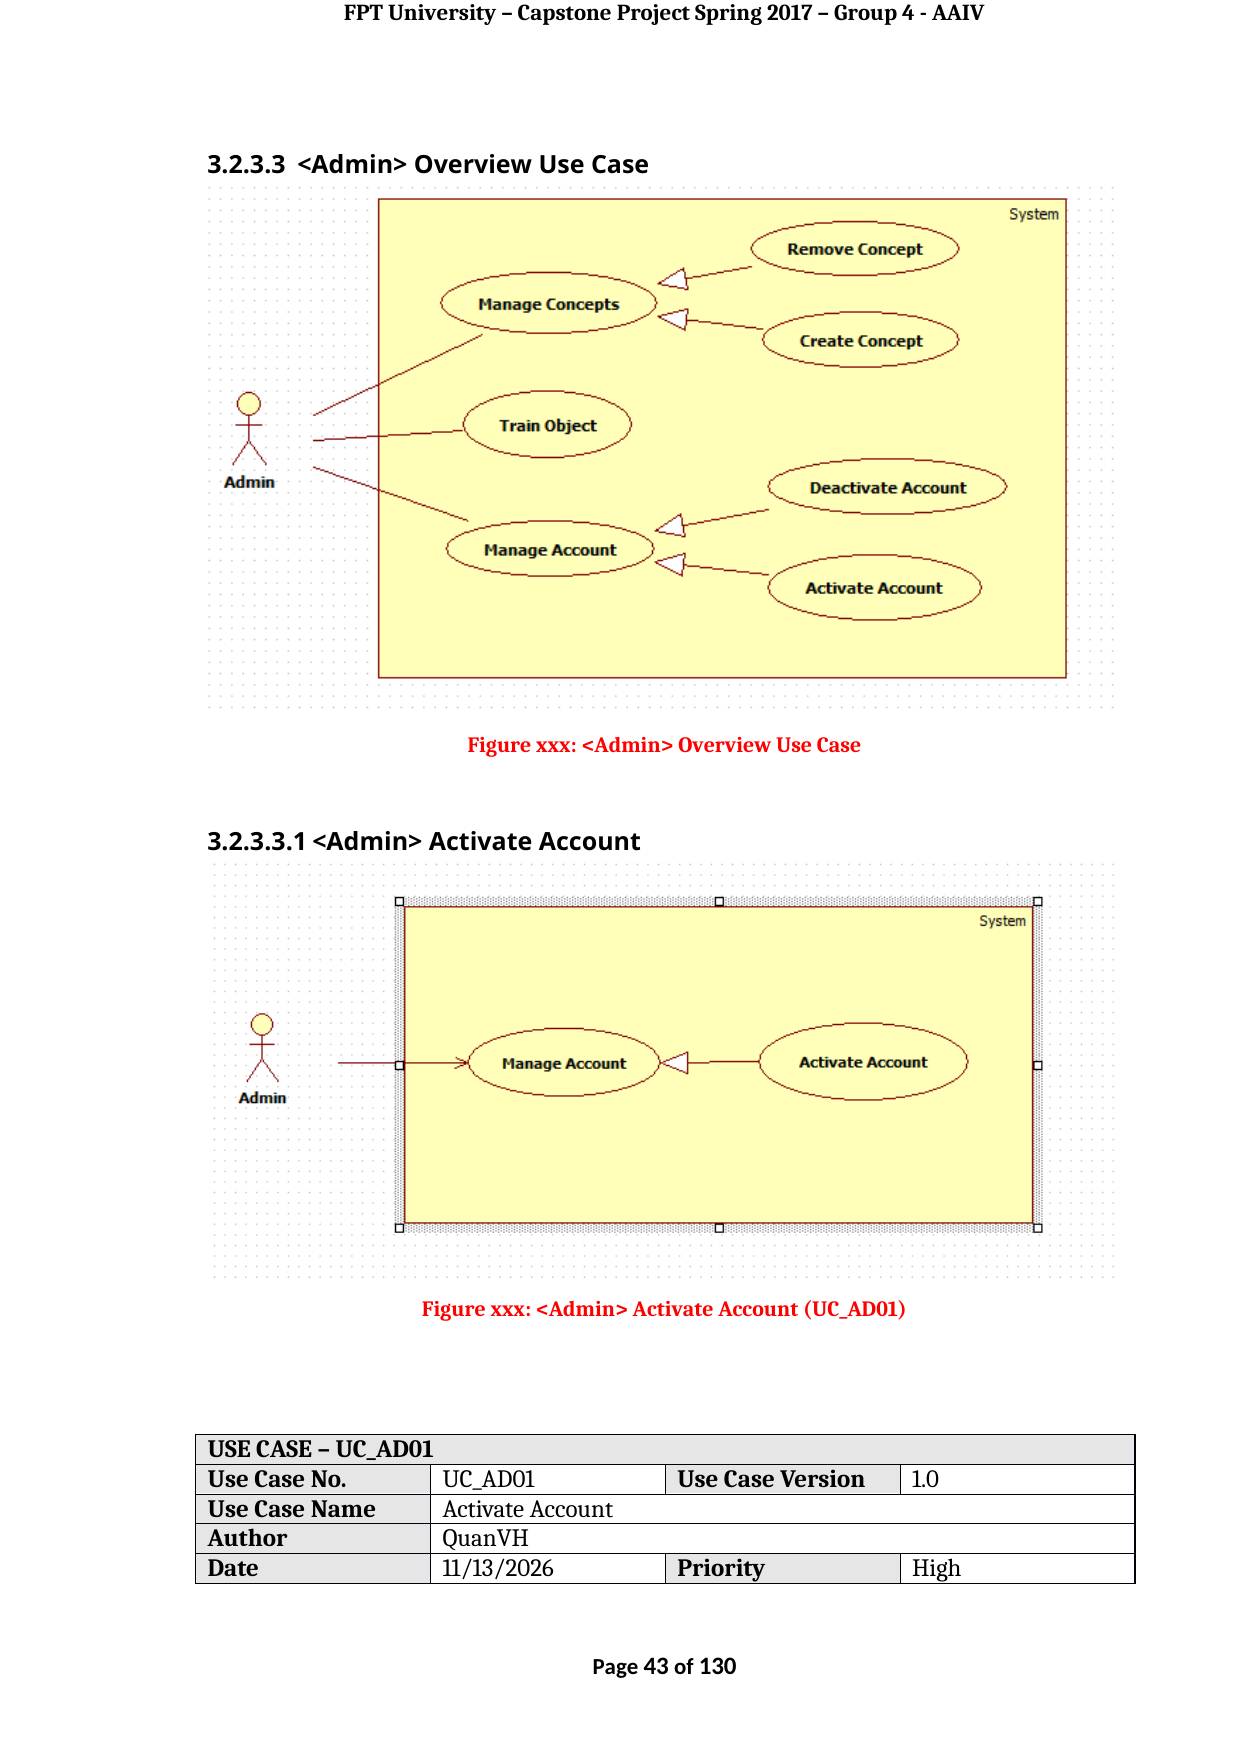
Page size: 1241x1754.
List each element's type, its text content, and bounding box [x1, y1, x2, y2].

table_cell 03/28/2017 [431, 1554, 665, 1583]
picture [207, 183, 1122, 714]
table_cell UC_AD01 [431, 1465, 665, 1493]
table_cell 1.0 [901, 1465, 1134, 1493]
table_cell Use Case Name [196, 1495, 430, 1523]
subtitle <Admin> Activate Account [207, 823, 1122, 857]
table_cell Use Case No. [196, 1465, 430, 1493]
table_cell High [901, 1554, 1134, 1583]
picture [207, 860, 1122, 1278]
table_cell QuanVH [431, 1524, 1134, 1553]
text Figure xxx: <Admin> Overview Use Case [207, 733, 1122, 758]
table_cell Date [196, 1554, 430, 1583]
text Figure xxx: <Admin> Activate Account (UC_AD01) [207, 1296, 1122, 1321]
table_cell Priority [666, 1554, 900, 1583]
table_header USE CASE – UC_AD01 [196, 1435, 1134, 1464]
table_cell Use Case Version [666, 1465, 900, 1493]
subtitle <Admin> Overview Use Case [207, 147, 1122, 181]
table_cell Activate Account [431, 1495, 1134, 1523]
table_cell Author [196, 1524, 430, 1553]
